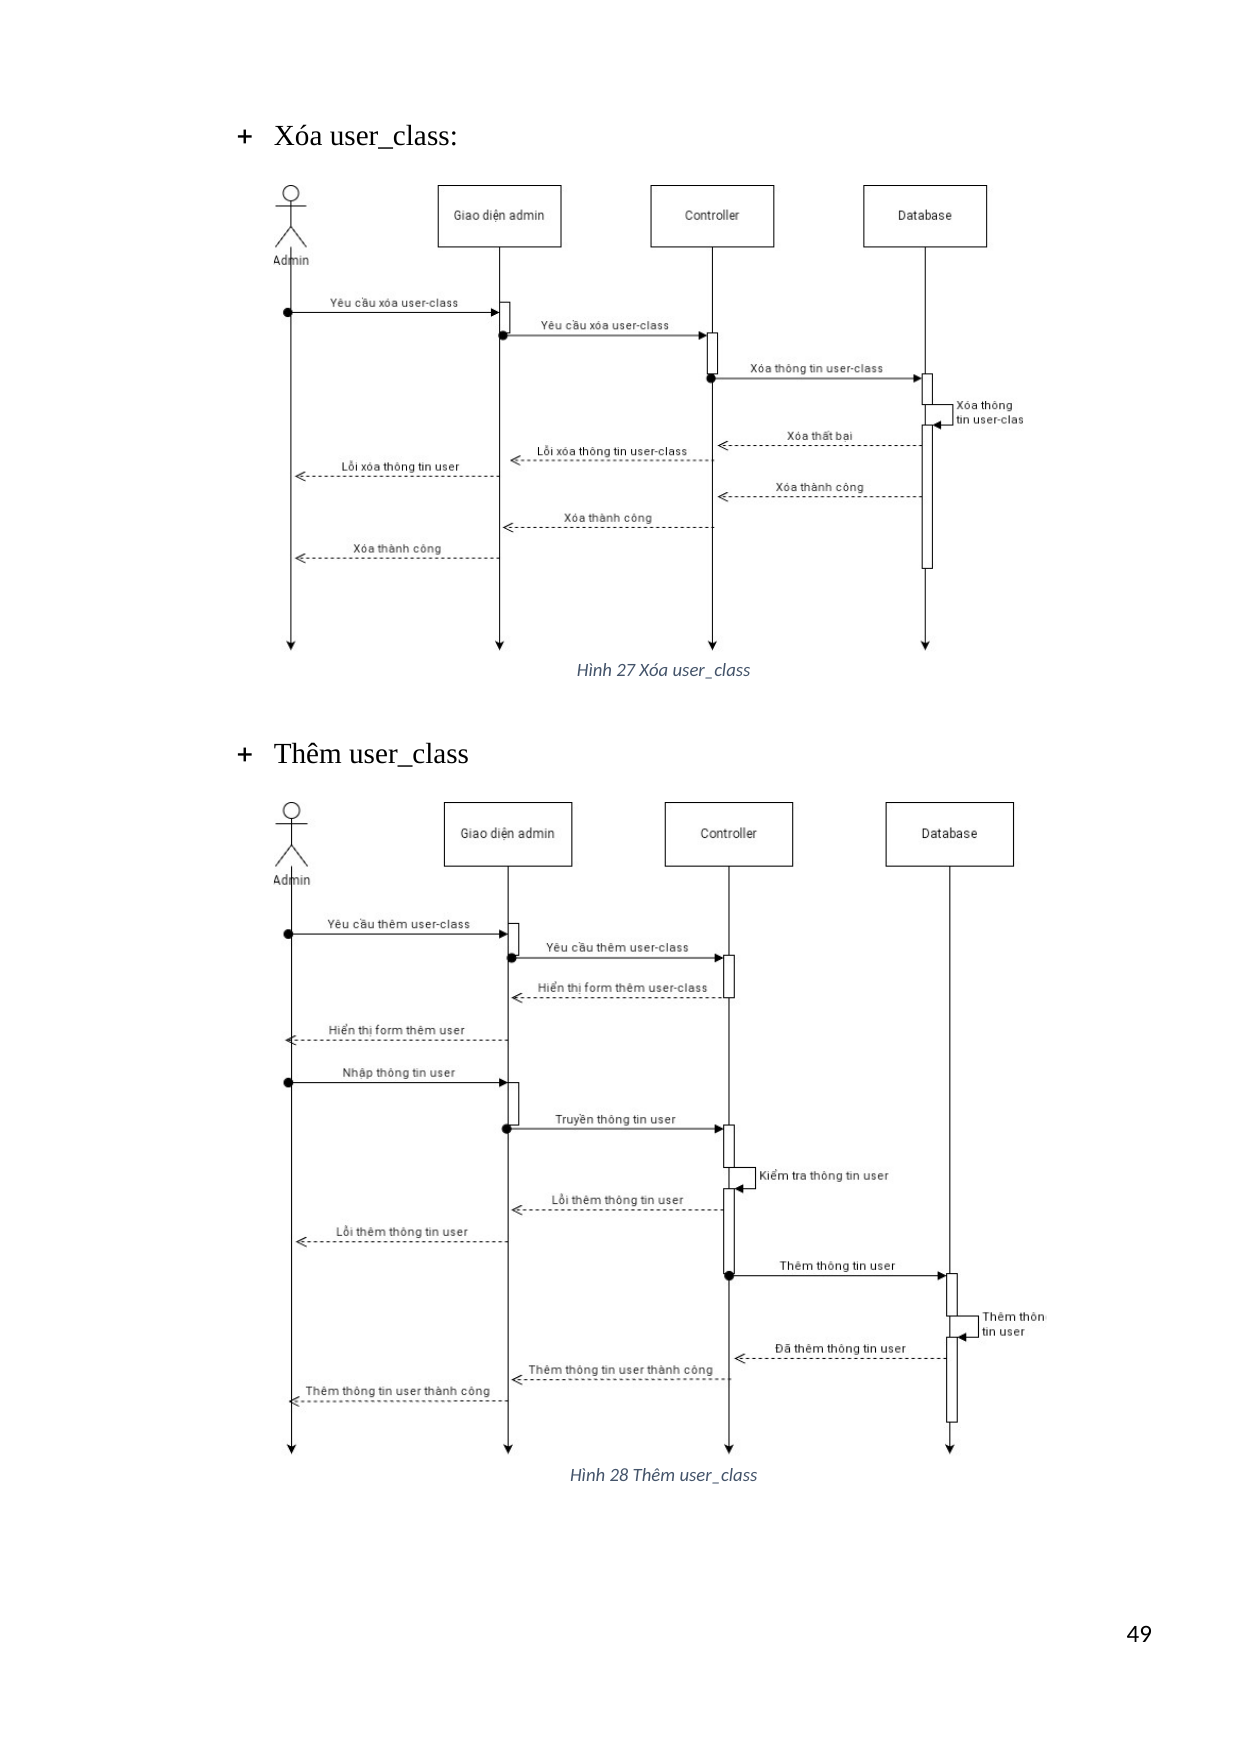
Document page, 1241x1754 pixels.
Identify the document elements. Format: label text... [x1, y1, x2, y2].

picture [273, 185, 1024, 659]
list Thêm user_class [236, 736, 1152, 769]
list Xóa user_class: [236, 118, 1152, 152]
picture [273, 802, 1047, 1463]
